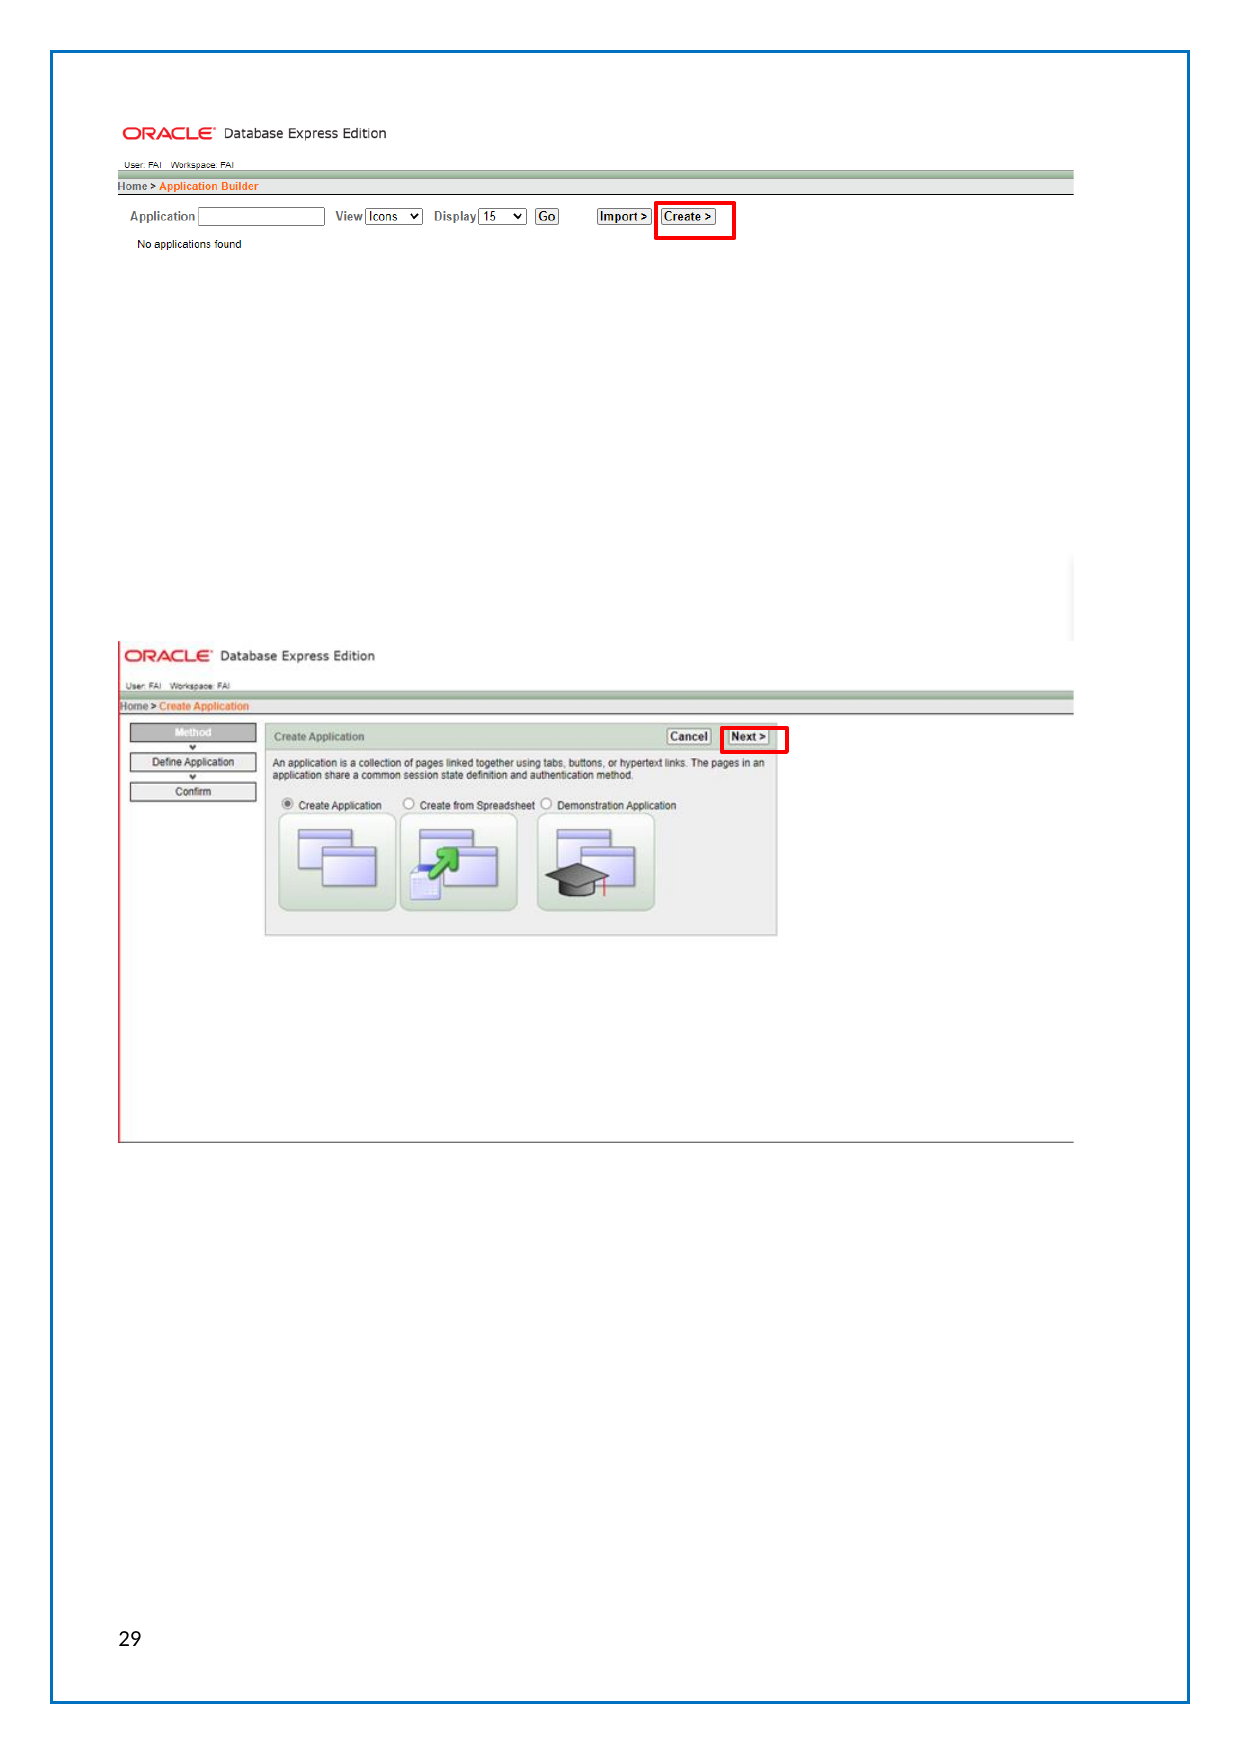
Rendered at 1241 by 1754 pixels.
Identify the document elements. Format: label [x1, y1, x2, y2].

picture [118, 118, 1074, 1143]
